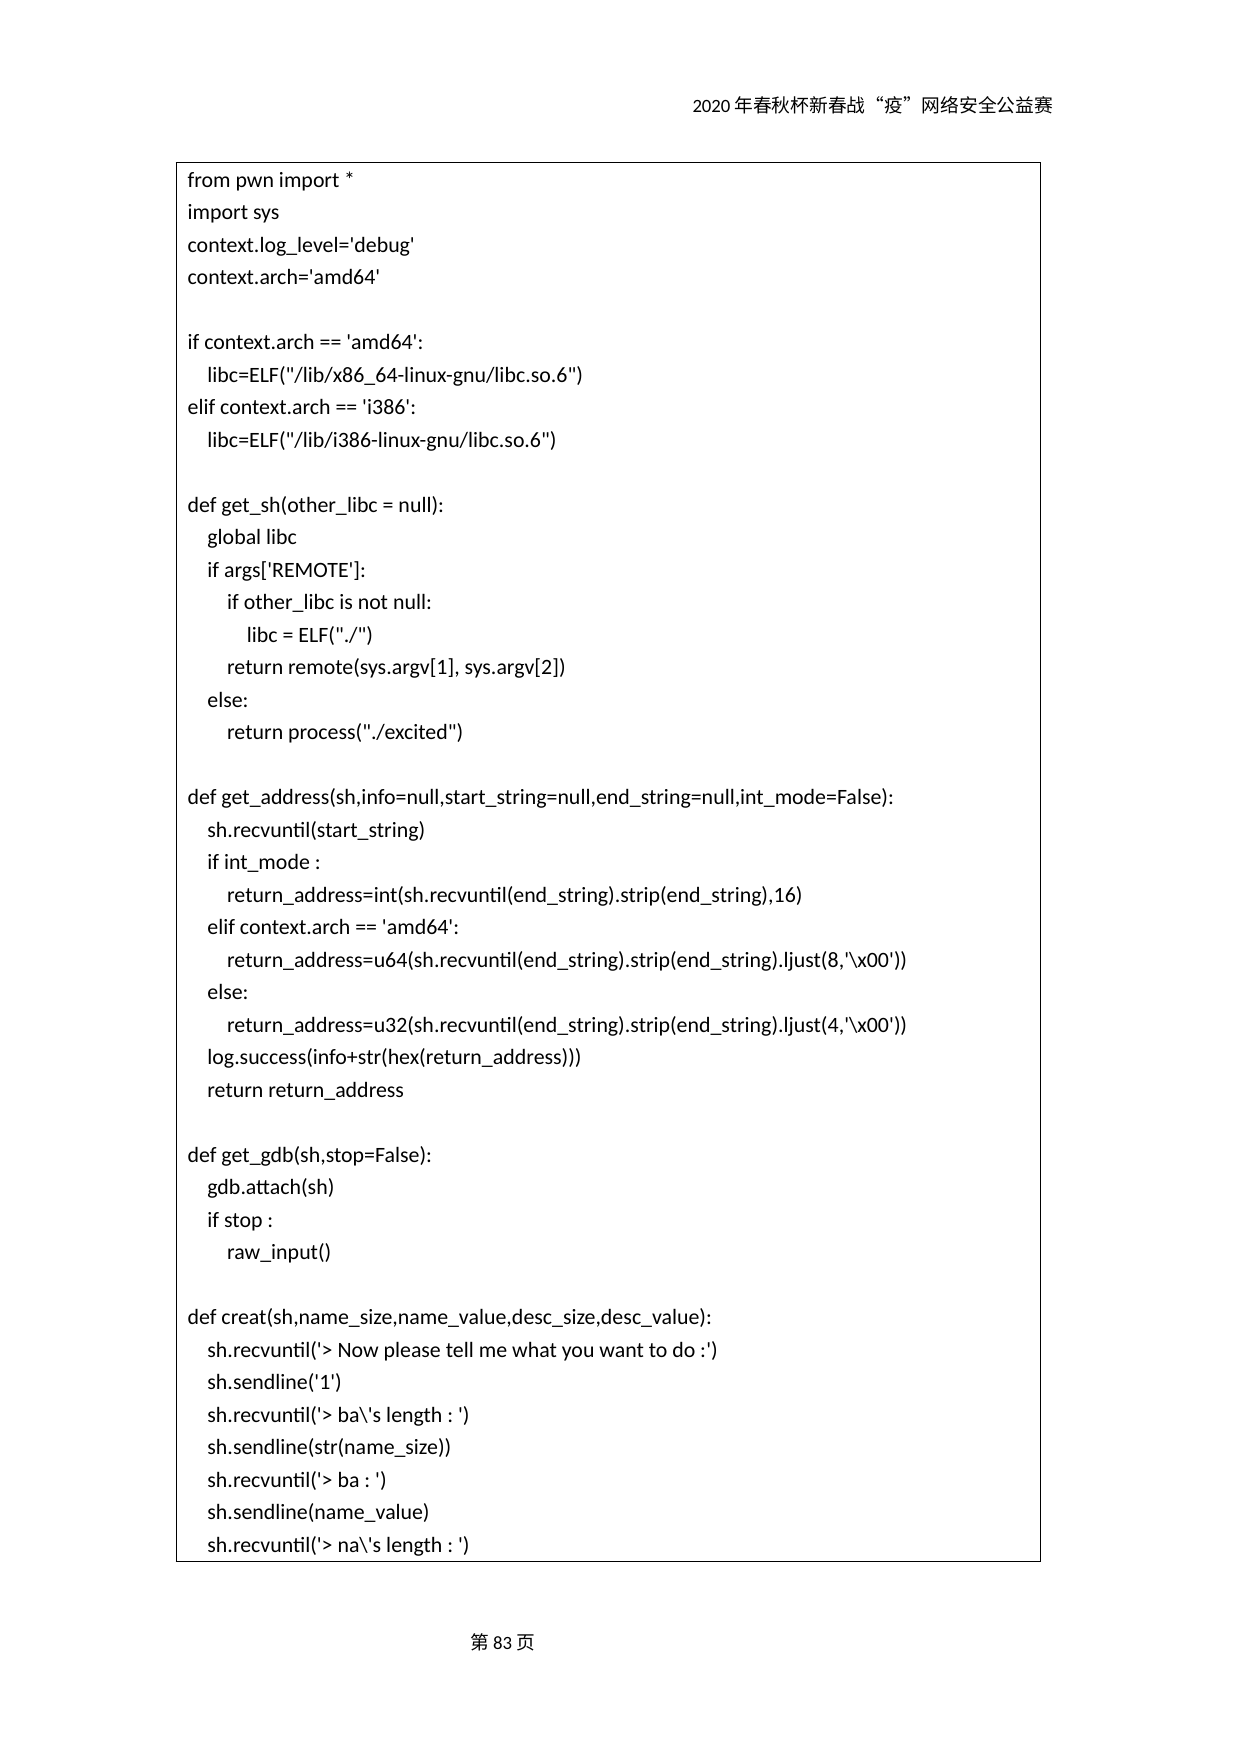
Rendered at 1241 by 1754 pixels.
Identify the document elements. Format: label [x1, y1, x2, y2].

table_header [177, 163, 1040, 1561]
